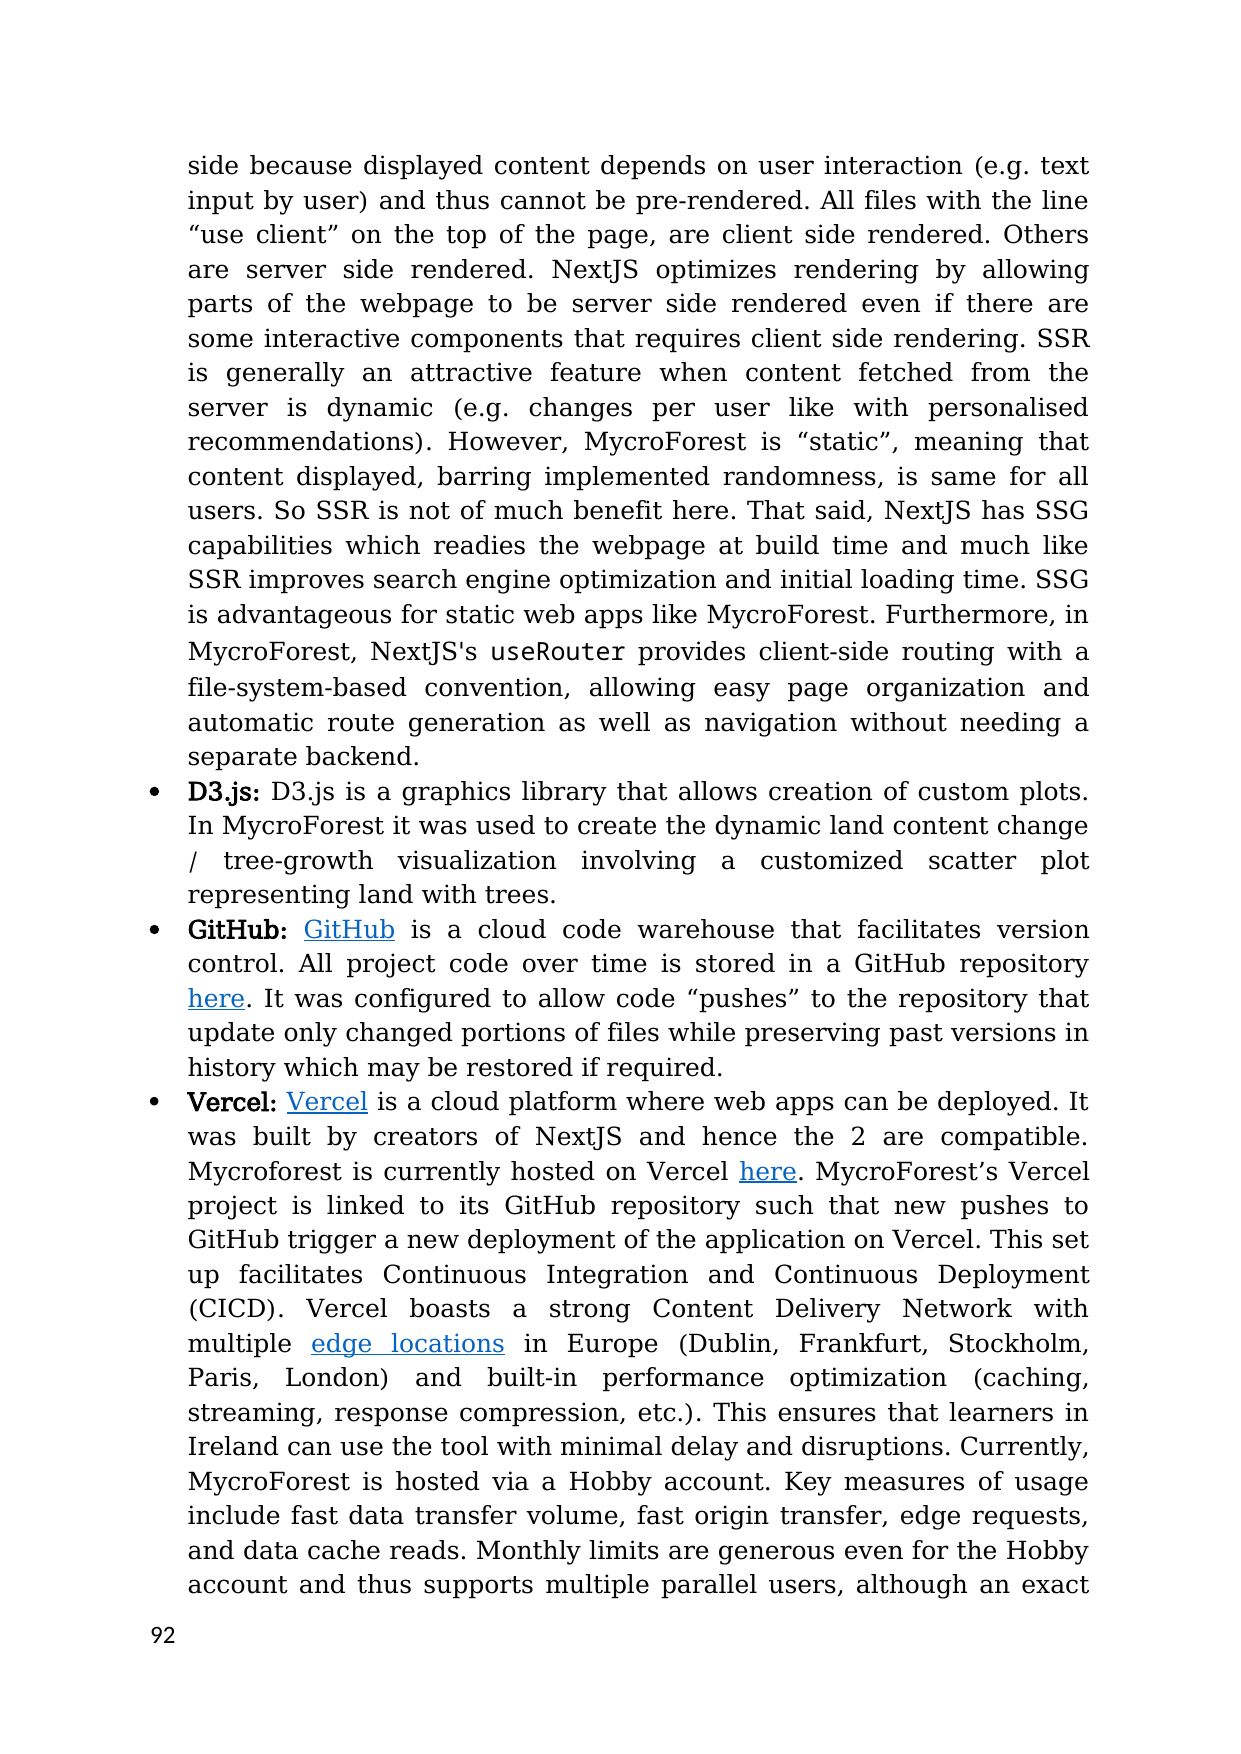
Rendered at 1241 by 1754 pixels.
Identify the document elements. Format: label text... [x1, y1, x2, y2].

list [150, 1086, 1090, 1599]
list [150, 150, 1090, 771]
list D3.js: D3.js is a graphics library that allows creation of custom plots. In MycroForest it was used to create the dynamic land content change / tree-growth visualization involving a customized scatter plot representing land with trees. [150, 775, 1090, 909]
list GitHub: GitHub is a cloud code warehouse that facilitates version control. All project code over time is stored in a GitHub repository here. It was configured to allow code “pushes” to the repository that update only changed portions of files while preserving past versions in history which may be restored if required. [150, 913, 1090, 1082]
